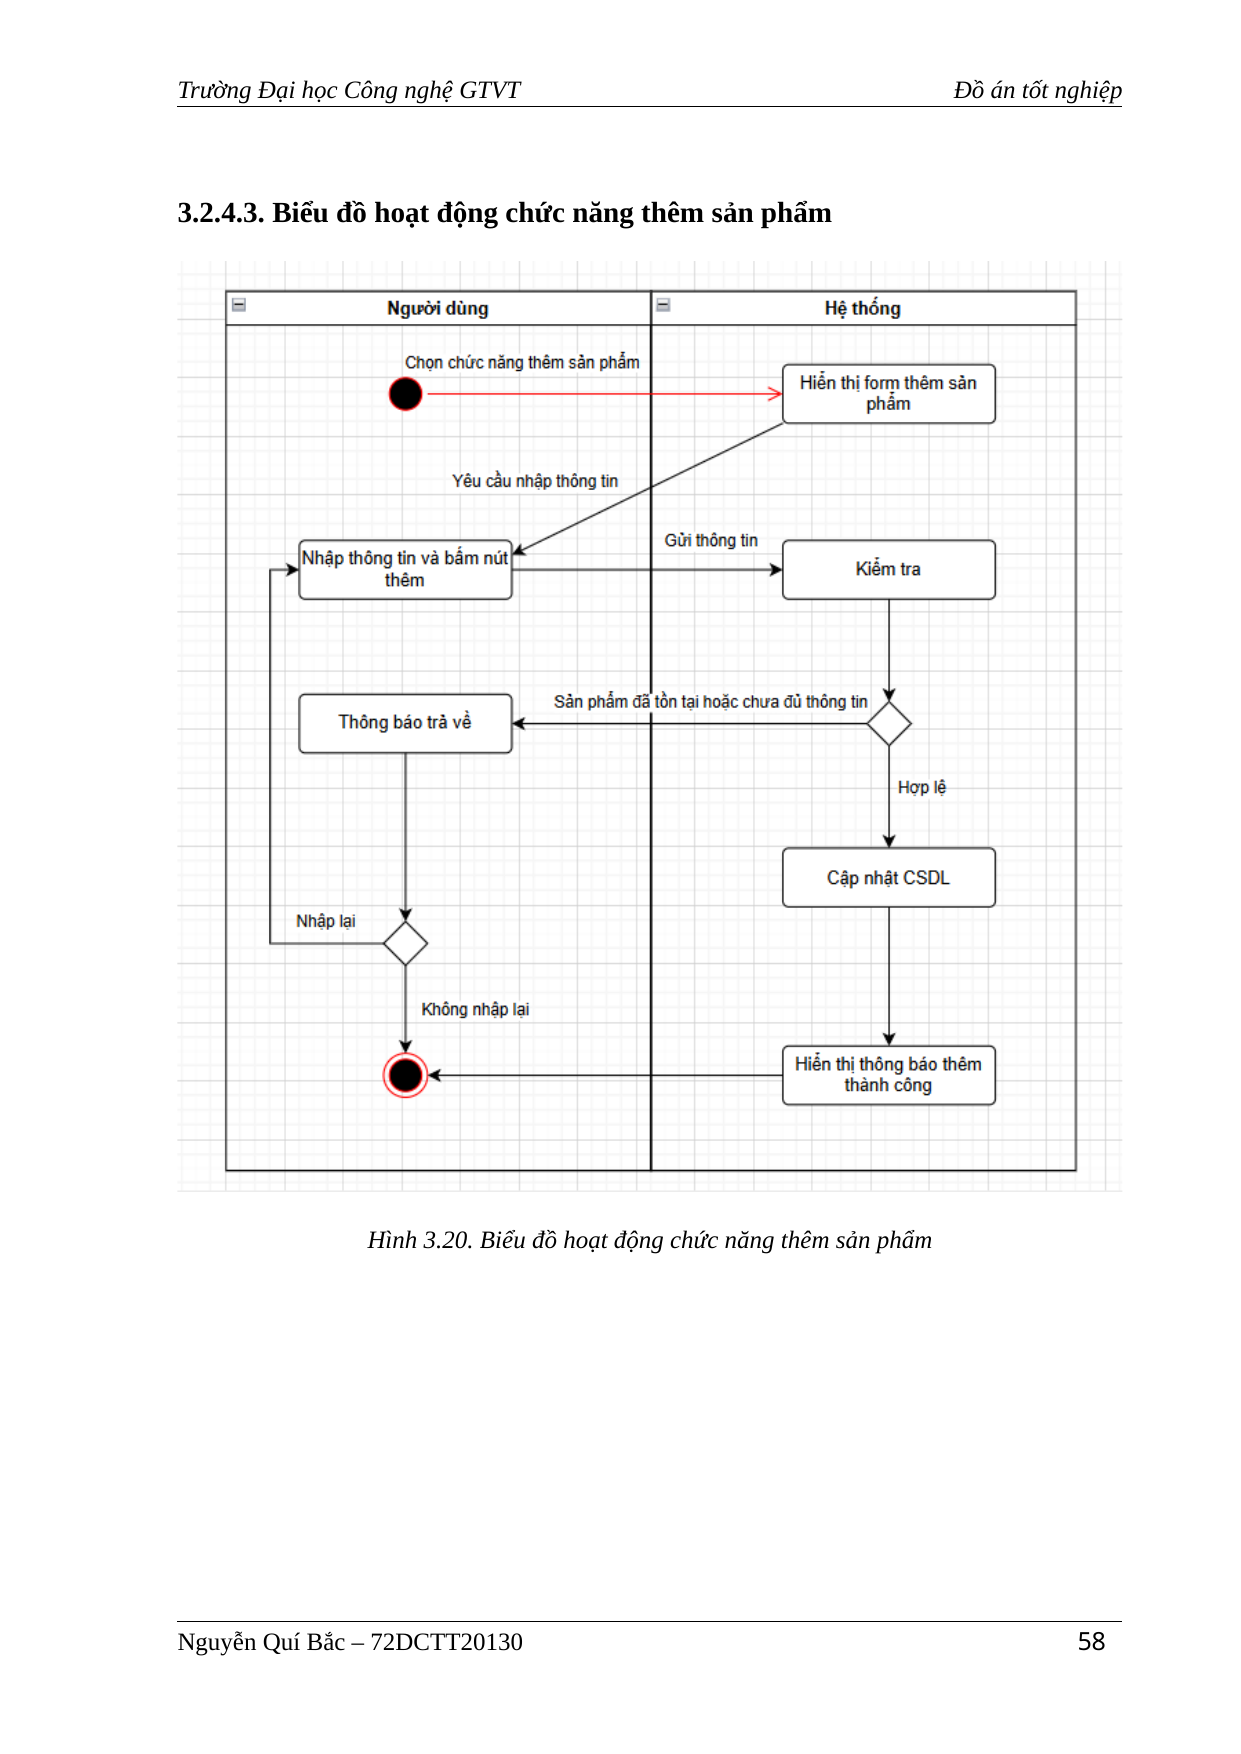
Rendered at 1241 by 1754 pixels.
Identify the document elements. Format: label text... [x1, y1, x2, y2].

picture [177, 261, 1123, 1192]
text 3.2.4.3. Biểu đồ hoạt động chức năng thêm sản phẩm [177, 195, 1122, 228]
subtitle Hình 3.20. Biểu đồ hoạt động chức năng thêm sản phẩm [177, 1225, 1122, 1254]
